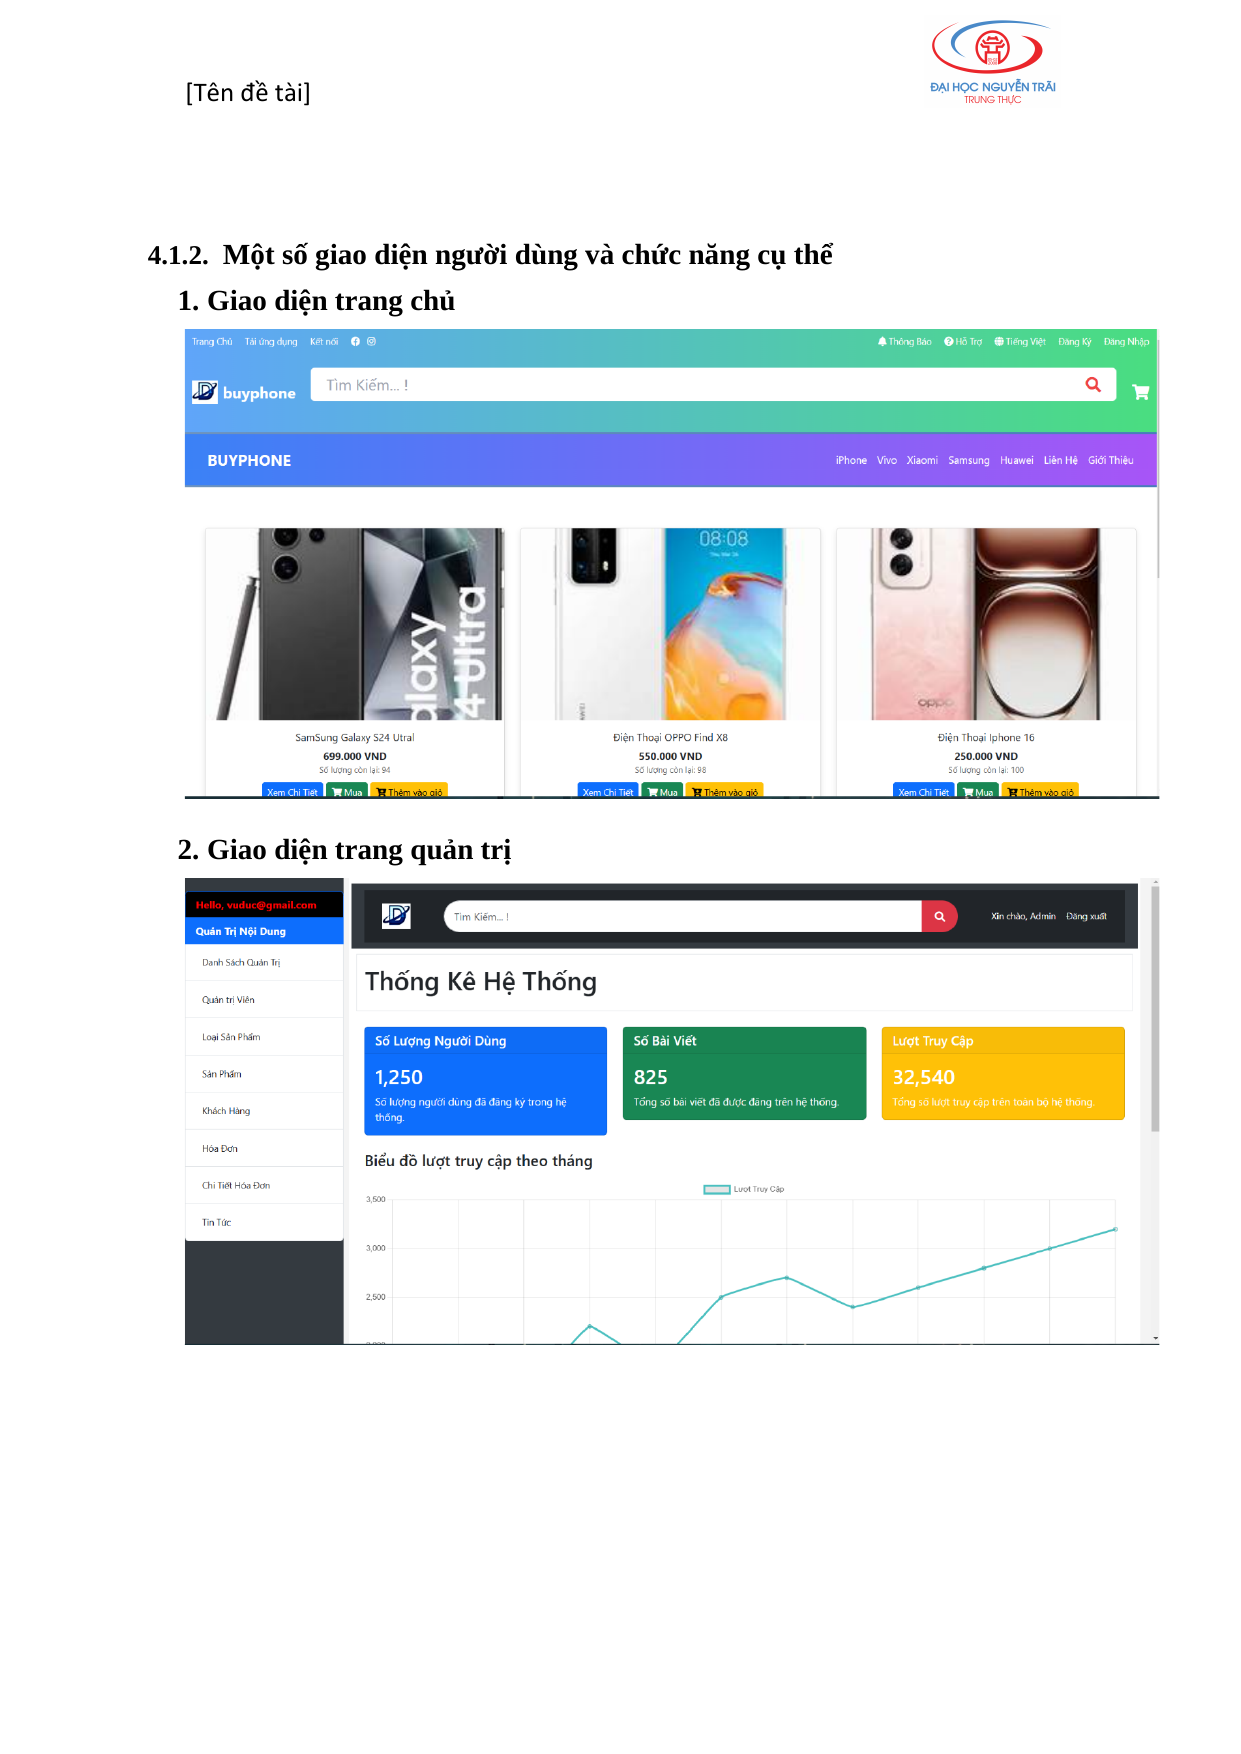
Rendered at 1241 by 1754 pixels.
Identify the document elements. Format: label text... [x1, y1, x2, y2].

picture [923, 15, 1062, 108]
subtitle Một số giao diện người dùng và chức năng cụ thể [148, 237, 1122, 271]
picture [184, 329, 1160, 799]
subtitle Giao diện trang chủ [177, 283, 1122, 317]
picture [184, 878, 1160, 1345]
subtitle Giao diện trang quản trị [177, 832, 1122, 866]
